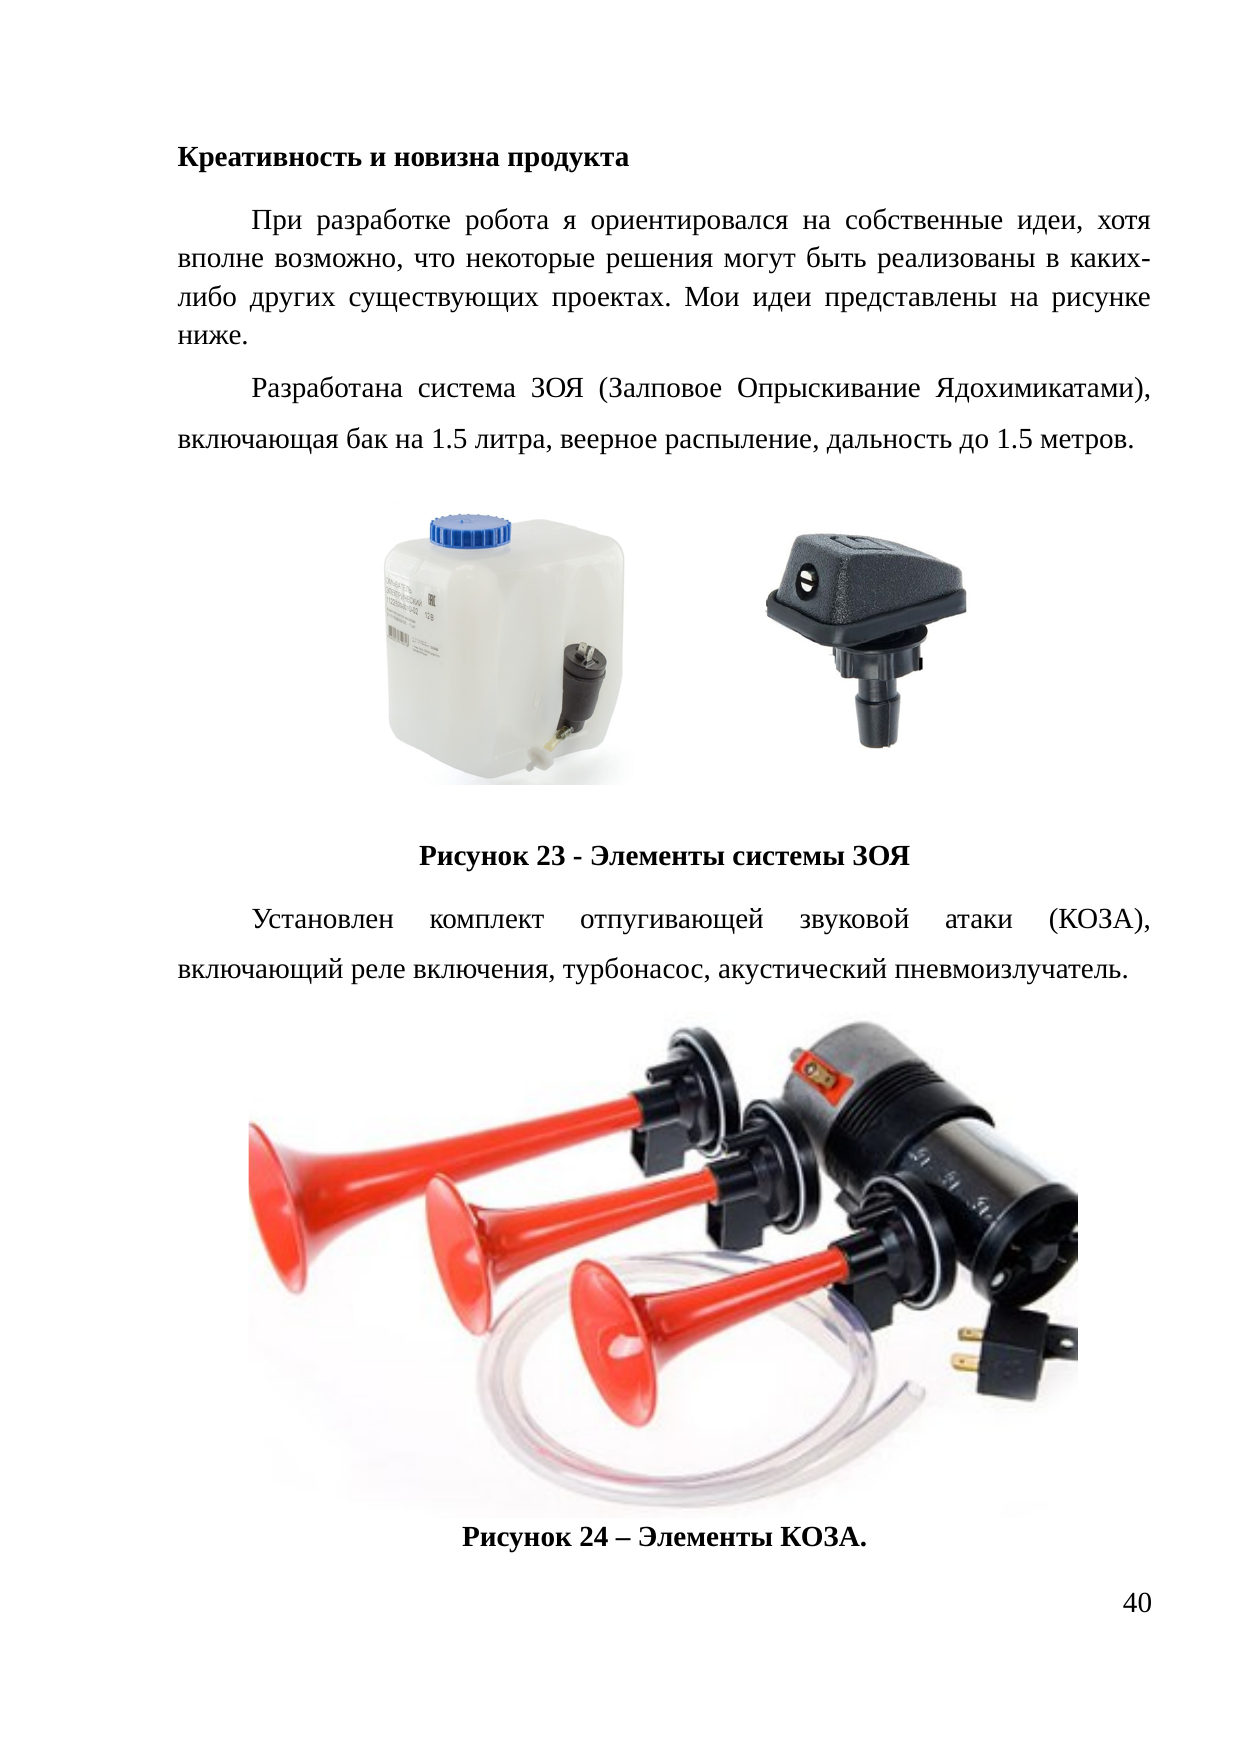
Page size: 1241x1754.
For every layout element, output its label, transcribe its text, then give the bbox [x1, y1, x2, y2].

text Разработана система ЗОЯ (Залповое Опрыскивание Ядохимикатами), включающая бак на 1.5 литра, веерное распыление, дальность до 1.5 метров. [177, 371, 1152, 454]
text При разработке робота я ориентировался на собственные идеи, хотя вполне возможно, что некоторые решения могут быть реализованы в каких-либо других существующих проектах. Мои идеи представлены на рисунке ниже. [177, 202, 1152, 351]
subtitle Рисунок 24 – Элементы КОЗА. [177, 1519, 1152, 1553]
subtitle Креативность и новизна продукта [177, 139, 1152, 172]
subtitle Рисунок 23 - Элементы системы ЗОЯ [177, 838, 1152, 871]
text Установлен комплект отпугивающей звуковой атаки (КОЗА), включающий реле включения, турбонасос, акустический пневмоизлучатель. [177, 901, 1152, 984]
picture [248, 1011, 1078, 1518]
picture [362, 500, 971, 785]
